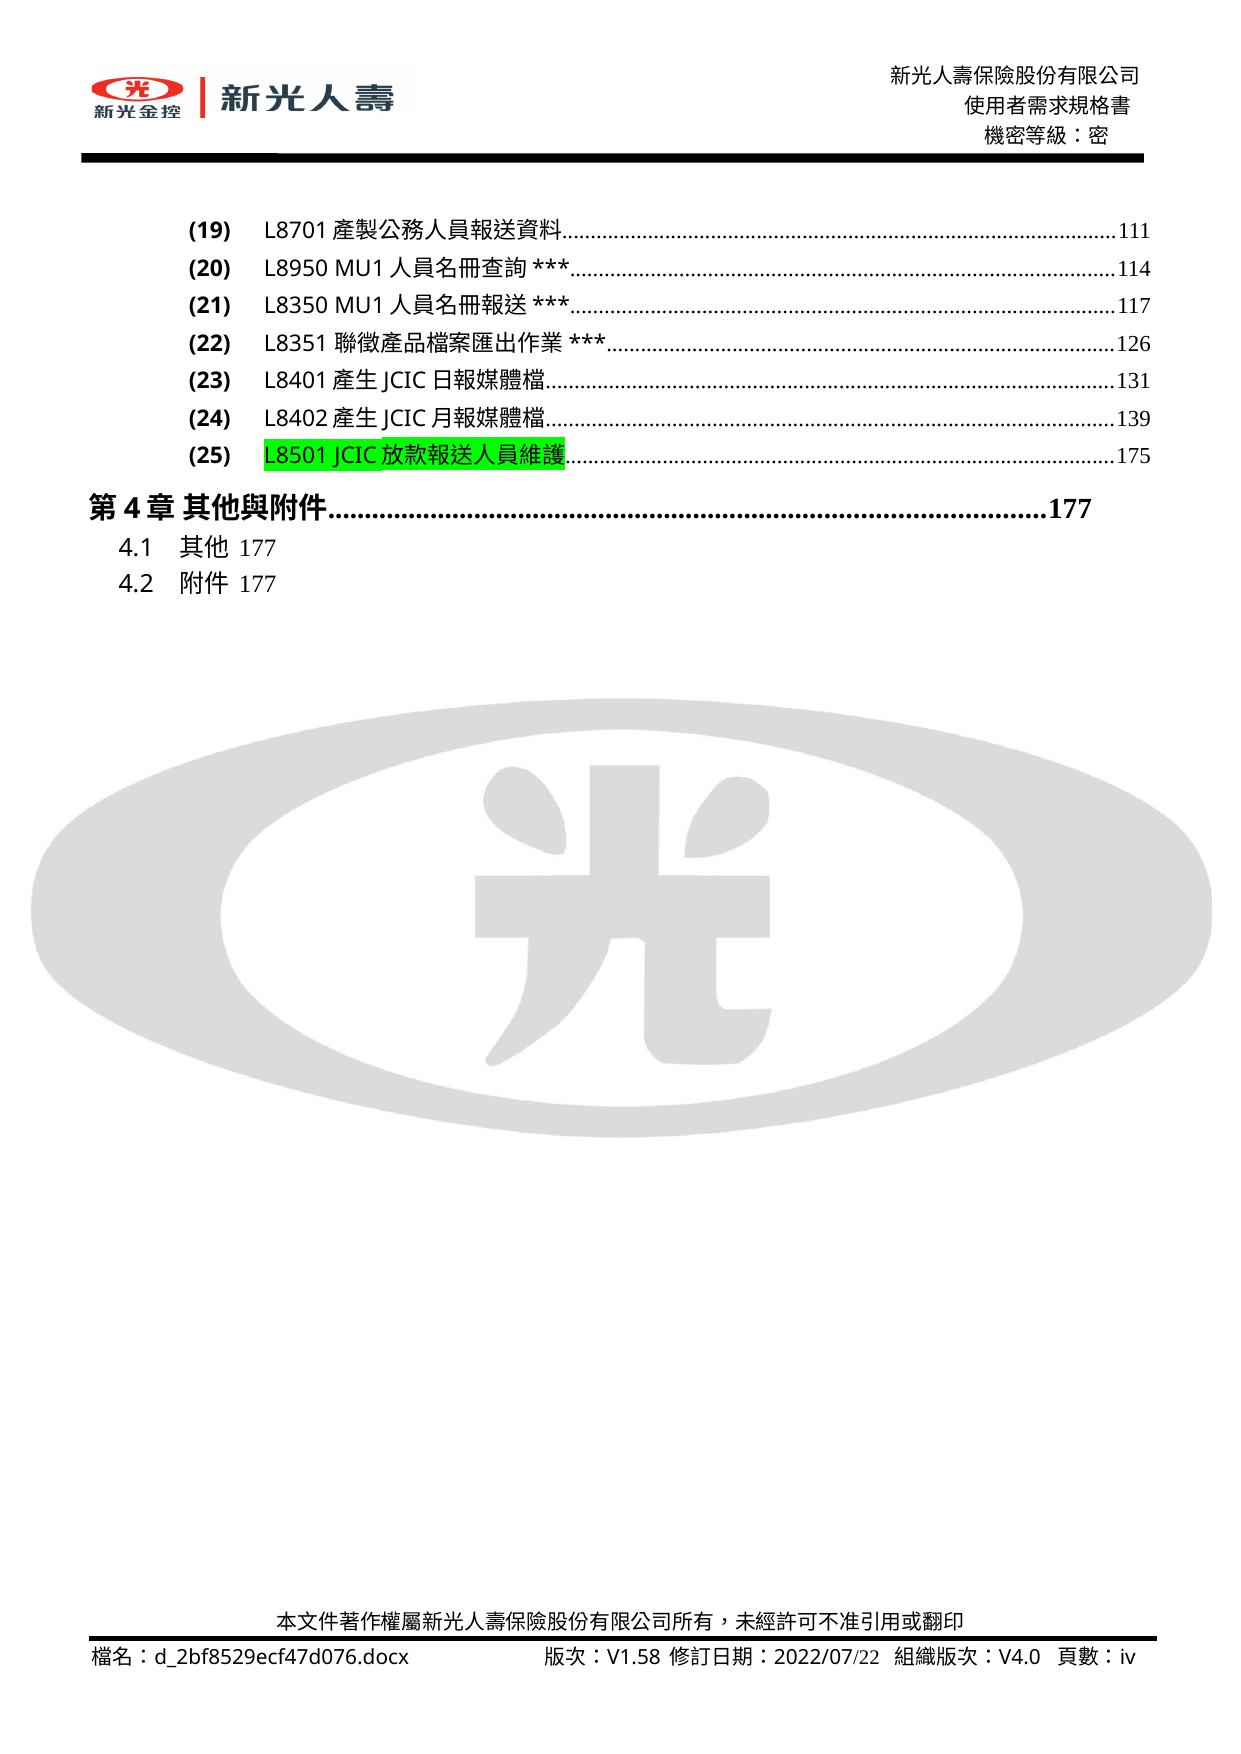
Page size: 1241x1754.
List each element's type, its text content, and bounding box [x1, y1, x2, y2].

text (25) L8501 JCIC放款報送人員維護 175 [189, 435, 1152, 473]
text 第4章 其他與附件 177 [89, 485, 1152, 527]
text (23) L8401產生JCIC日報媒體檔 131 [189, 360, 1152, 398]
picture [91, 61, 417, 118]
text (24) L8402產生JCIC月報媒體檔 139 [189, 398, 1152, 435]
text (22) L8351 聯徵產品檔案匯出作業 *** 126 [189, 323, 1152, 360]
text (21) L8350 MU1人員名冊報送 *** 117 [189, 285, 1152, 323]
picture [25, 690, 1215, 1144]
text (20) L8950 MU1人員名冊查詢 *** 114 [189, 248, 1152, 285]
text 4.2 附件 177 [118, 564, 1152, 600]
text 4.1 其他 177 [118, 527, 1152, 564]
text (19) L8701產製公務人員報送資料 111 [189, 210, 1152, 248]
